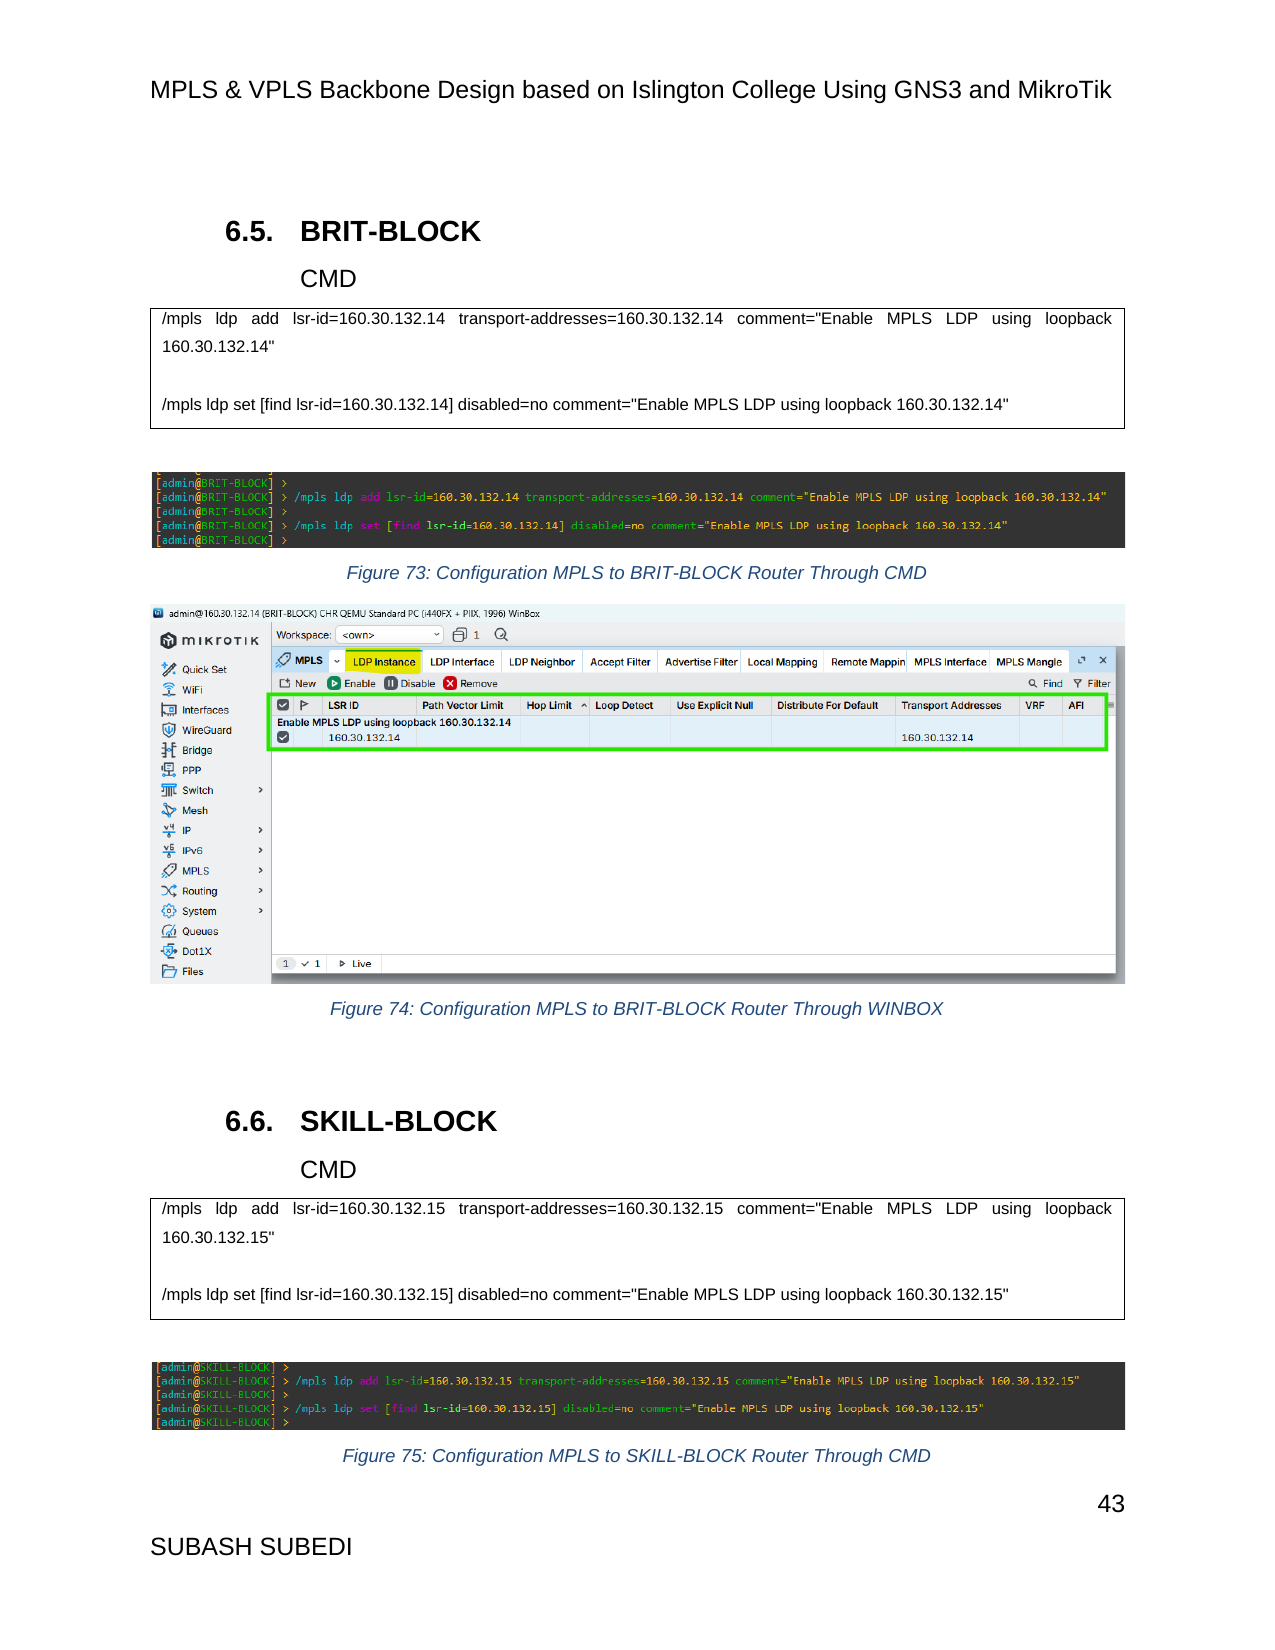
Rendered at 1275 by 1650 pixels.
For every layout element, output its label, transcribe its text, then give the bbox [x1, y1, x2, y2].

subtitle SKILL-BLOCK [225, 1104, 1125, 1138]
picture [150, 472, 1125, 548]
picture [150, 604, 1125, 984]
text CMD [300, 1154, 1125, 1183]
picture [150, 1362, 1125, 1430]
subtitle BRIT-BLOCK [225, 214, 1125, 247]
text Figure 74: Configuration MPLS to BRIT-BLOCK Router Through WINBOX [150, 998, 1125, 1019]
table_header /mpls ldp add lsr-id=160.30.132.15 transport-addresses=160.30.132.15 comment="Enable MPLS LDP using loopback 160.30.132.15" /mpls ldp set [find lsr-id=160.30.132.15] disabled=no comment="Enable MPLS LDP using loopback 160.30.132.15" [151, 1199, 1124, 1318]
table_header /mpls ldp add lsr-id=160.30.132.14 transport-addresses=160.30.132.14 comment="Enable MPLS LDP using loopback 160.30.132.14" /mpls ldp set [find lsr-id=160.30.132.14] disabled=no comment="Enable MPLS LDP using loopback 160.30.132.14" [151, 309, 1124, 428]
text Figure 75: Configuration MPLS to SKILL-BLOCK Router Through CMD [150, 1444, 1125, 1466]
text Figure 73: Configuration MPLS to BRIT-BLOCK Router Through CMD [150, 562, 1125, 584]
text CMD [300, 264, 1125, 293]
